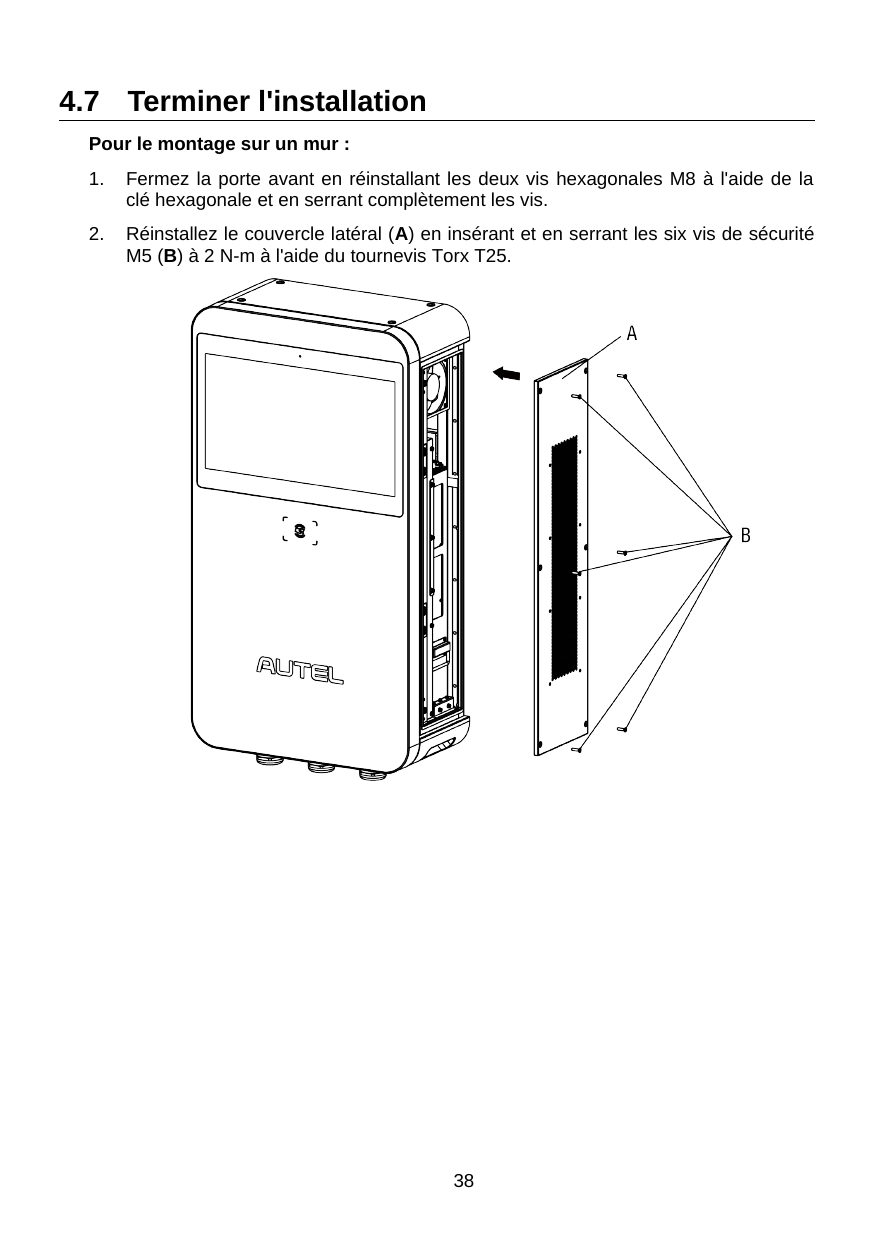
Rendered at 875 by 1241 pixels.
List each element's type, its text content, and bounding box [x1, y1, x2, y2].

list Fermez la porte avant en réinstallant les deux vis hexagonales M8 à l'aide de la clé hexagonale et en serrant complètement les vis. [89, 167, 815, 210]
picture [190, 278, 751, 781]
text Pour le montage sur un mur : [89, 133, 815, 155]
subtitle Terminer l'installation [59, 84, 815, 120]
list Réinstallez le couvercle latéral (A) en insérant et en serrant les six vis de sécurité M5 (B) à 2 N-m à l'aide du tournevis Torx T25. [89, 223, 815, 266]
